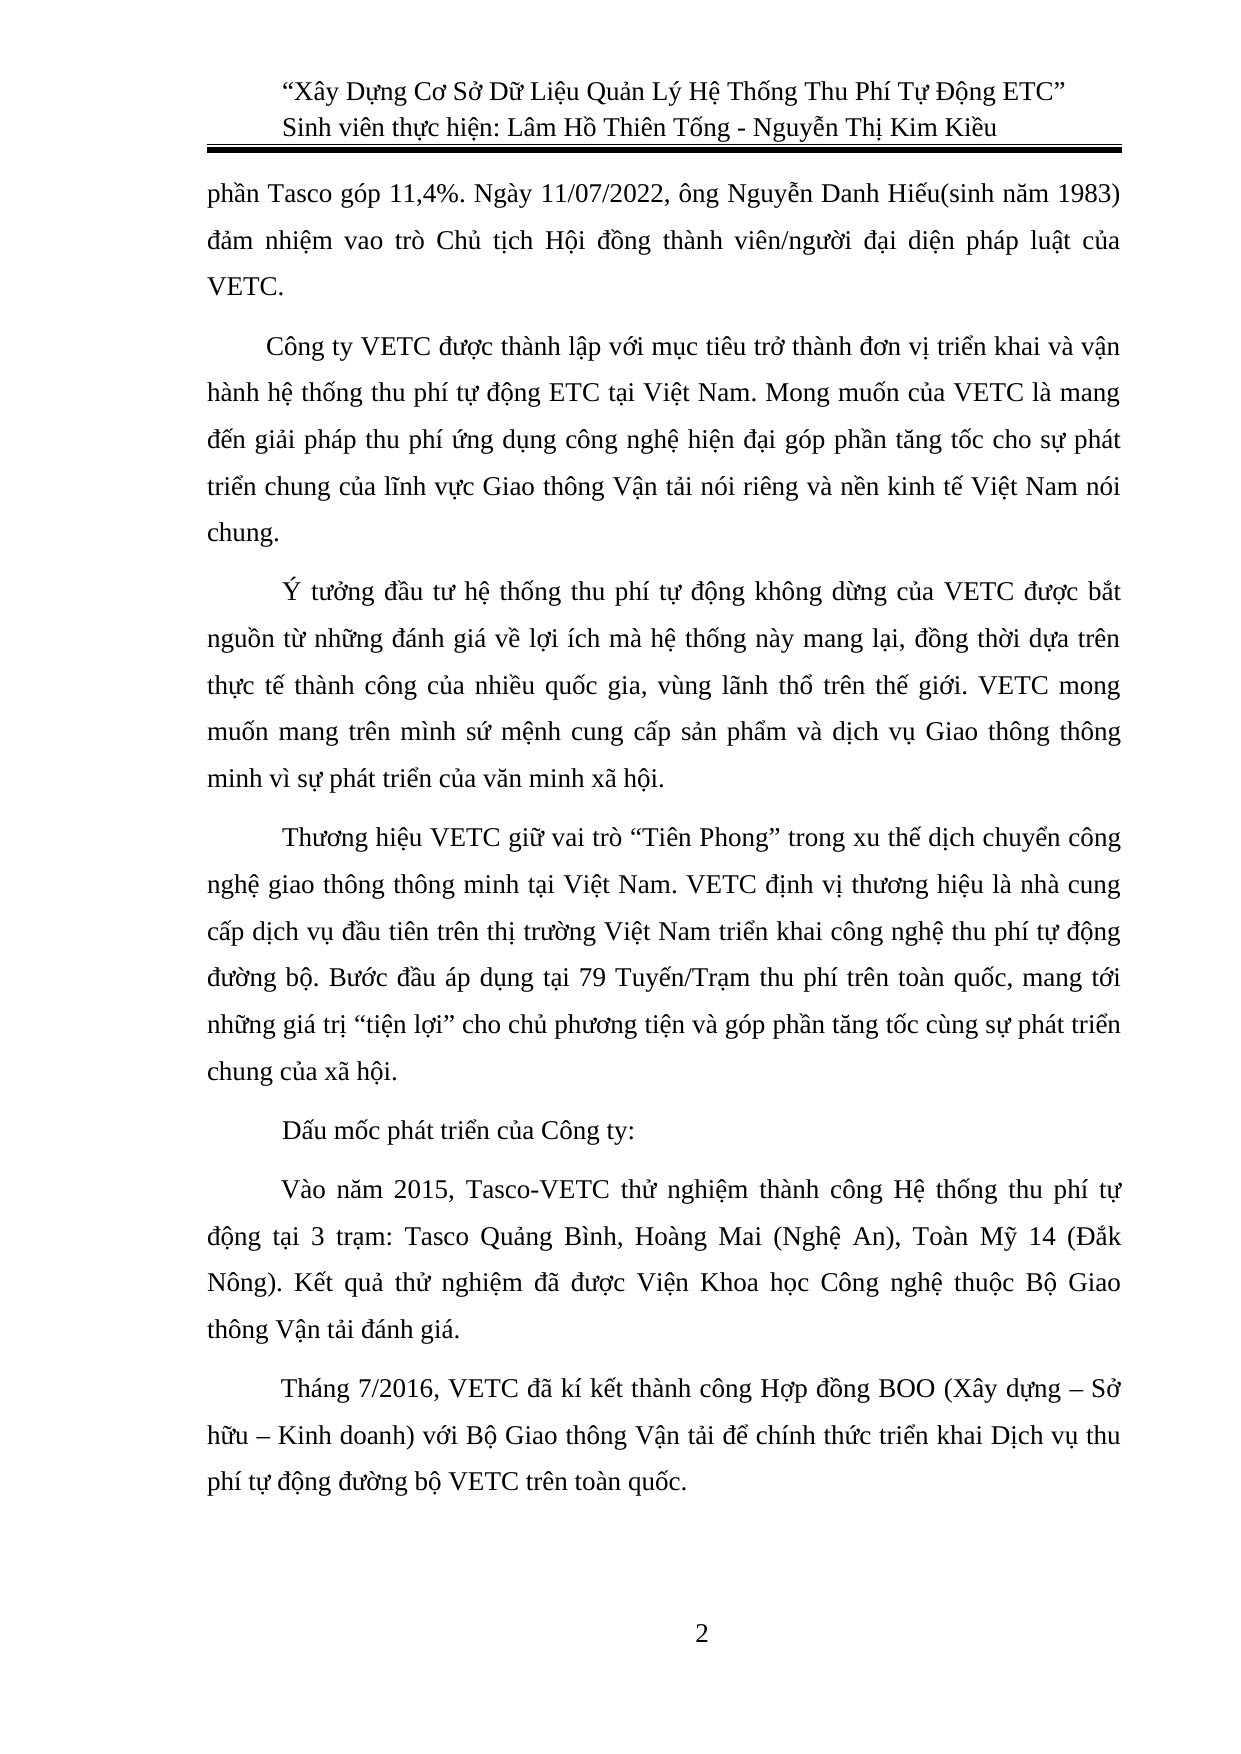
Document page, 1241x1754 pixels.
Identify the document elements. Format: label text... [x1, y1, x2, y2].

text Tháng 7/2016, VETC đã kí kết thành công Hợp đồng BOO (Xây dựng – Sở hữu – Kinh doanh) với Bộ Giao thông Vận tải để chính thức triển khai Dịch vụ thu phí tự động đường bộ VETC trên toàn quốc. [207, 1372, 1122, 1497]
text Vào năm 2015, Tasco-VETC thử nghiệm thành công Hệ thống thu phí tự động tại 3 trạm: Tasco Quảng Bình, Hoàng Mai (Nghệ An), Toàn Mỹ 14 (Đắk Nông). Kết quả thử nghiệm đã được Viện Khoa học Công nghệ thuộc Bộ Giao thông Vận tải đánh giá. [207, 1173, 1122, 1344]
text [207, 177, 1122, 302]
text Công ty VETC được thành lập với mục tiêu trở thành đơn vị triển khai và vận hành hệ thống thu phí tự động ETC tại Việt Nam. Mong muốn của VETC là mang đến giải pháp thu phí ứng dụng công nghệ hiện đại góp phần tăng tốc cho sự phát triển chung của lĩnh vực Giao thông Vận tải nói riêng và nền kinh tế Việt Nam nói chung. [207, 330, 1122, 547]
text Ý tưởng đầu tư hệ thống thu phí tự động không dừng của VETC được bắt nguồn từ những đánh giá về lợi ích mà hệ thống này mang lại, đồng thời dựa trên thực tế thành công của nhiều quốc gia, vùng lãnh thổ trên thế giới. VETC mong muốn mang trên mình sứ mệnh cung cấp sản phẩm và dịch vụ Giao thông thông minh vì sự phát triển của văn minh xã hội. [207, 576, 1122, 793]
text Dấu mốc phát triển của Công ty: [207, 1114, 1122, 1145]
text Thương hiệu VETC giữ vai trò “Tiên Phong” trong xu thế dịch chuyển công nghệ giao thông thông minh tại Việt Nam. VETC định vị thương hiệu là nhà cung cấp dịch vụ đầu tiên trên thị trường Việt Nam triển khai công nghệ thu phí tự động đường bộ. Bước đầu áp dụng tại 79 Tuyến/Trạm thu phí trên toàn quốc, mang tới những giá trị “tiện lợi” cho chủ phương tiện và góp phần tăng tốc cùng sự phát triển chung của xã hội. [207, 821, 1122, 1086]
